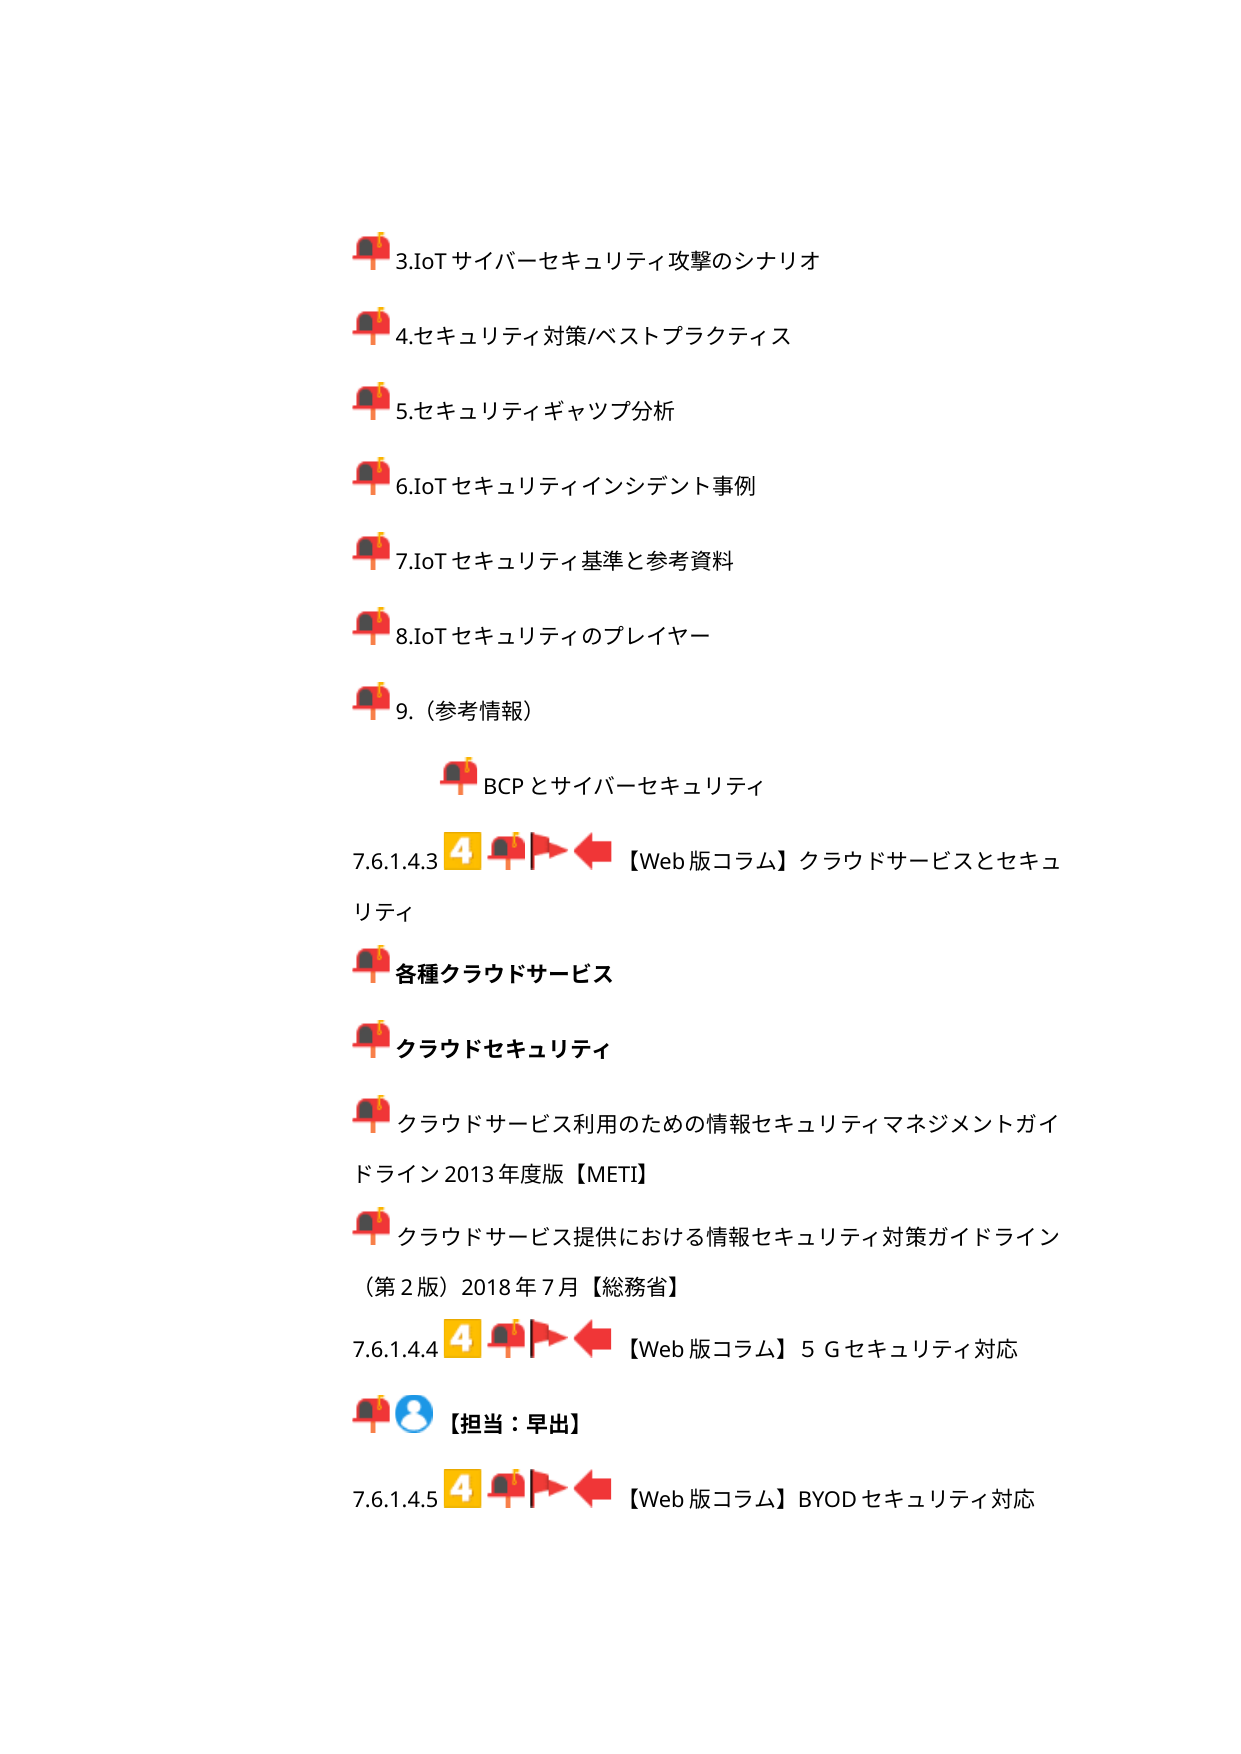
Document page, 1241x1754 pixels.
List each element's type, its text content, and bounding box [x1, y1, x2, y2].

text 3.IoTサイバーセキュリティ攻撃のシナリオ [352, 217, 1063, 292]
picture [530, 832, 569, 870]
text BCPとサイバーセキュリティ [440, 742, 1063, 817]
picture [443, 832, 482, 870]
text 5.セキュリティギャツプ分析 [352, 367, 1063, 442]
picture [352, 1020, 390, 1058]
picture [487, 832, 525, 870]
text 【Web版コラム】BYODセキュリティ対応 [352, 1454, 1063, 1529]
picture [352, 532, 390, 570]
text 9.（参考情報） [352, 667, 1063, 742]
picture [352, 307, 390, 345]
text クラウドサービス利用のための情報セキュリティマネジメントガイドライン2013年度版【METI】 [352, 1079, 1063, 1192]
picture [530, 1469, 568, 1508]
picture [443, 1469, 482, 1508]
picture [573, 832, 612, 870]
text 7.IoTセキュリティ基準と参考資料 [352, 517, 1063, 592]
text 【Web版コラム】クラウドサービスとセキュリティ [352, 817, 1063, 929]
text 8.IoTセキュリティのプレイヤー [352, 592, 1063, 667]
picture [352, 232, 390, 270]
text 【担当：早出】 [352, 1379, 1063, 1454]
picture [530, 1319, 568, 1358]
picture [352, 1207, 390, 1245]
text 各種クラウドサービス [352, 929, 1063, 1004]
picture [352, 607, 390, 645]
picture [352, 1395, 390, 1433]
picture [395, 1395, 433, 1433]
picture [352, 945, 390, 983]
picture [487, 1469, 525, 1508]
picture [573, 1319, 612, 1358]
text クラウドセキュリティ [352, 1004, 1063, 1079]
picture [443, 1319, 482, 1358]
text 6.IoTセキュリティインシデント事例 [352, 442, 1063, 517]
picture [352, 682, 390, 720]
picture [352, 1095, 390, 1133]
picture [352, 382, 390, 420]
text 【Web版コラム】５Gセキュリティ対応 [352, 1304, 1063, 1379]
picture [439, 757, 478, 795]
picture [487, 1319, 525, 1358]
text 4.セキュリティ対策/ベストプラクティス [352, 292, 1063, 367]
picture [573, 1469, 612, 1508]
text クラウドサービス提供における情報セキュリティ対策ガイドライン（第2版）2018年7月【総務省】 [352, 1192, 1063, 1304]
picture [352, 457, 390, 495]
